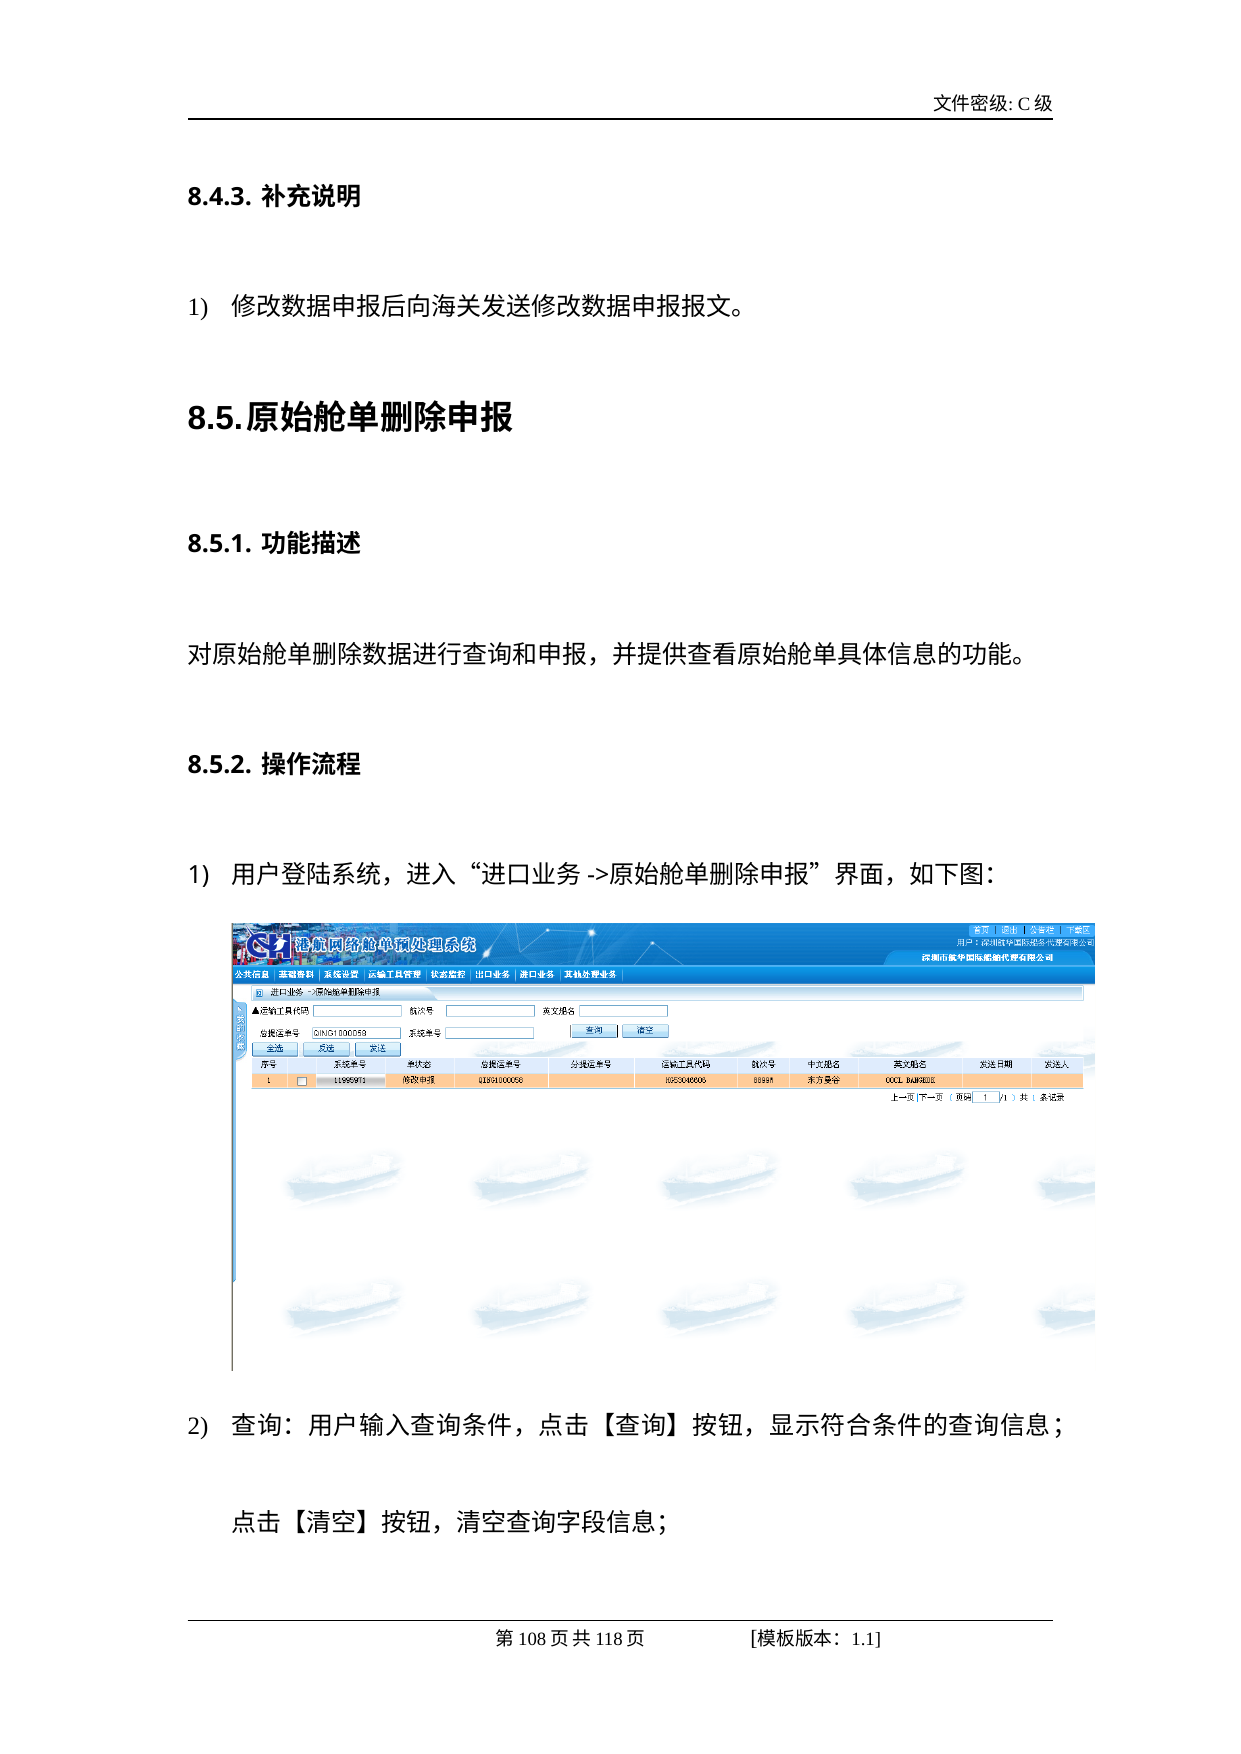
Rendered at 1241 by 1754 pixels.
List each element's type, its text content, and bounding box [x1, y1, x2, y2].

subtitle 操作流程 [187, 730, 1053, 795]
subtitle 功能描述 [187, 509, 1053, 574]
list 查询：用户输入查询条件，点击【查询】按钮，显示符合条件的查询信息；点击【清空】按钮，清空查询字段信息； [187, 1391, 1053, 1553]
subtitle 补充说明 [187, 162, 1053, 227]
list 用户登陆系统，进入“进口业务 ->原始舱单删除申报”界面，如下图： [187, 840, 1053, 905]
text 对原始舱单删除数据进行查询和申报，并提供查看原始舱单具体信息的功能。 [187, 620, 1053, 685]
subtitle 原始舱单删除申报 [187, 382, 1053, 447]
list 修改数据申报后向海关发送修改数据申报报文。 [187, 272, 1053, 337]
picture [231, 923, 1096, 1371]
